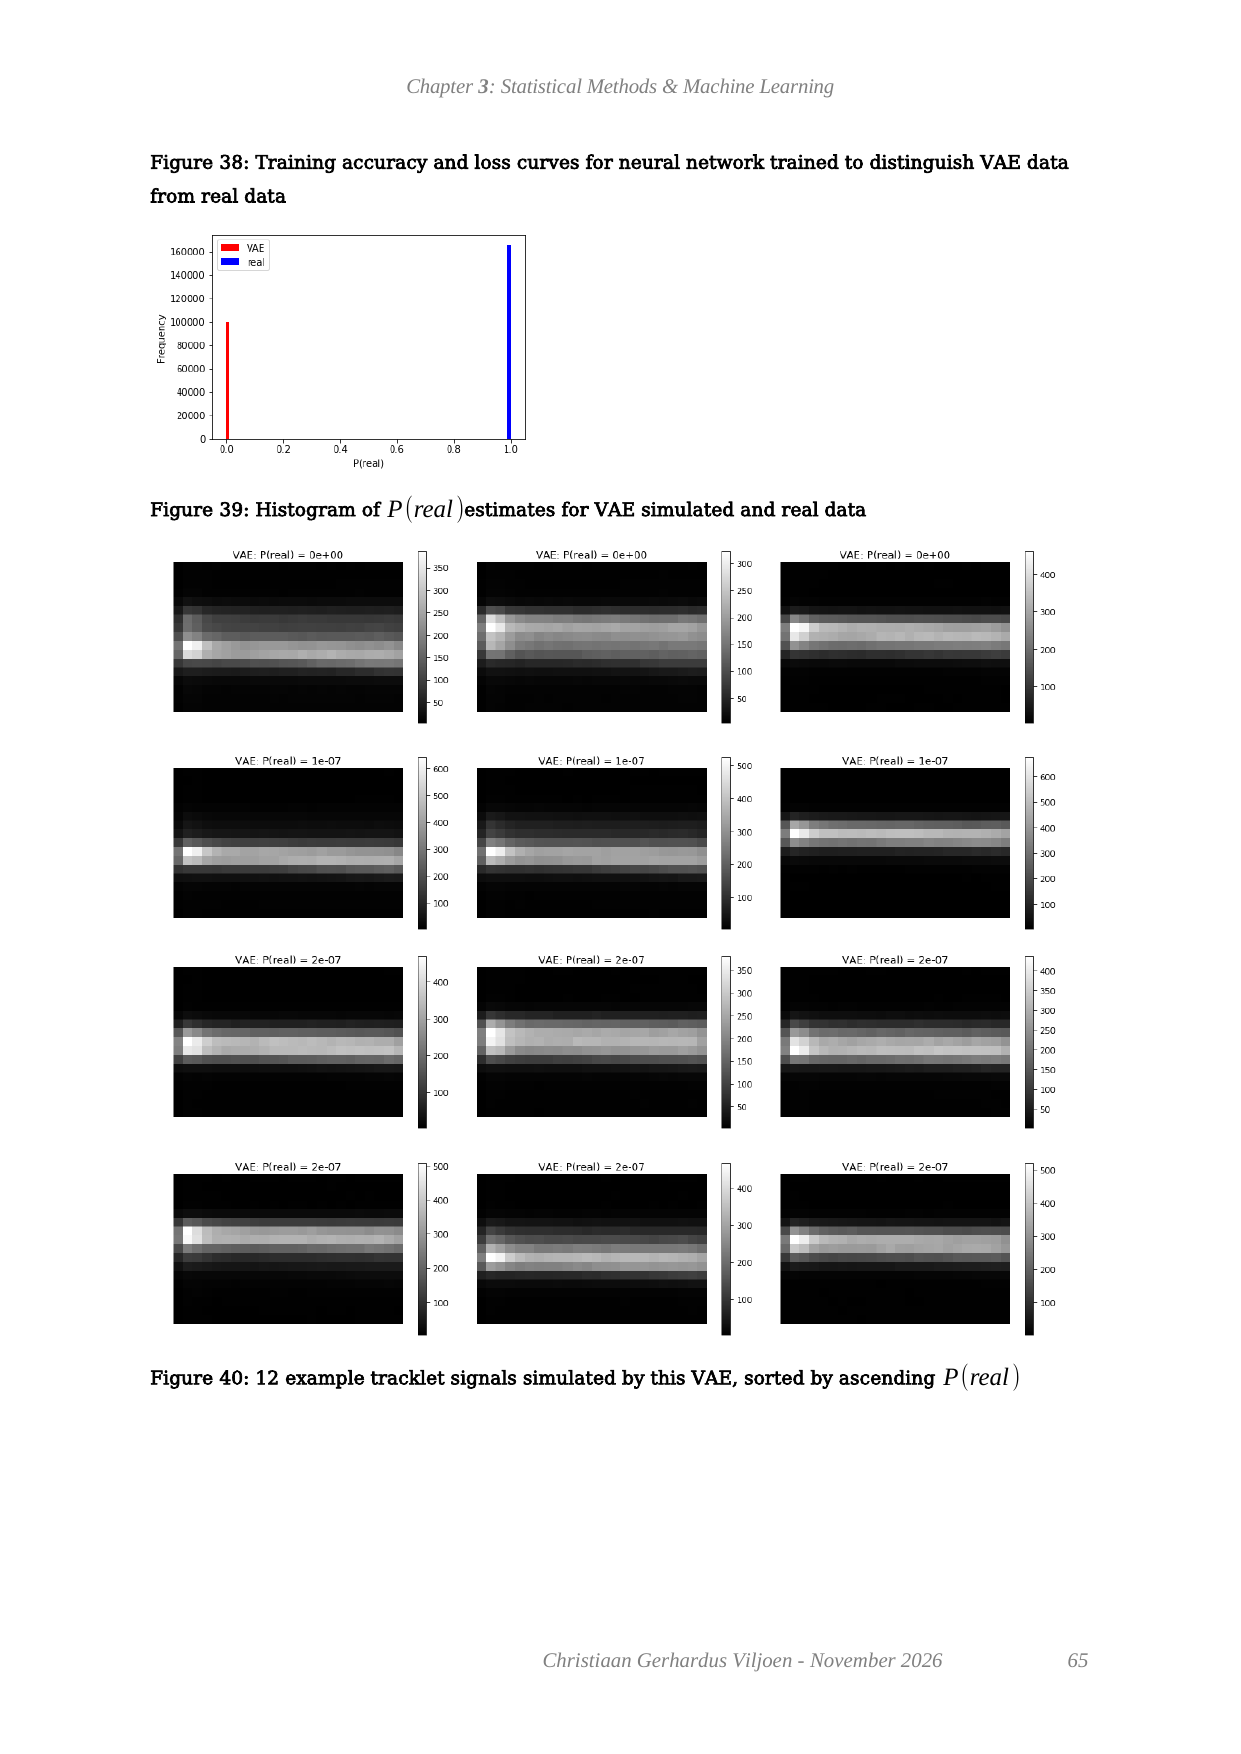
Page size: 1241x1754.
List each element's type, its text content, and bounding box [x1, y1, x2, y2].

text Figure 40: 12 example tracklet signals simulated by this VAE, sorted by ascending [150, 1362, 1090, 1392]
picture [150, 543, 1061, 731]
text Figure 38: Training accuracy and loss curves for neural network trained to distinguish VAE data from real data [150, 150, 1090, 206]
picture [150, 750, 1061, 937]
picture [150, 1155, 1061, 1343]
text Figure 39: Histogram of estimates for VAE simulated and real data [150, 493, 1090, 523]
picture [150, 948, 1061, 1136]
picture [150, 225, 534, 474]
